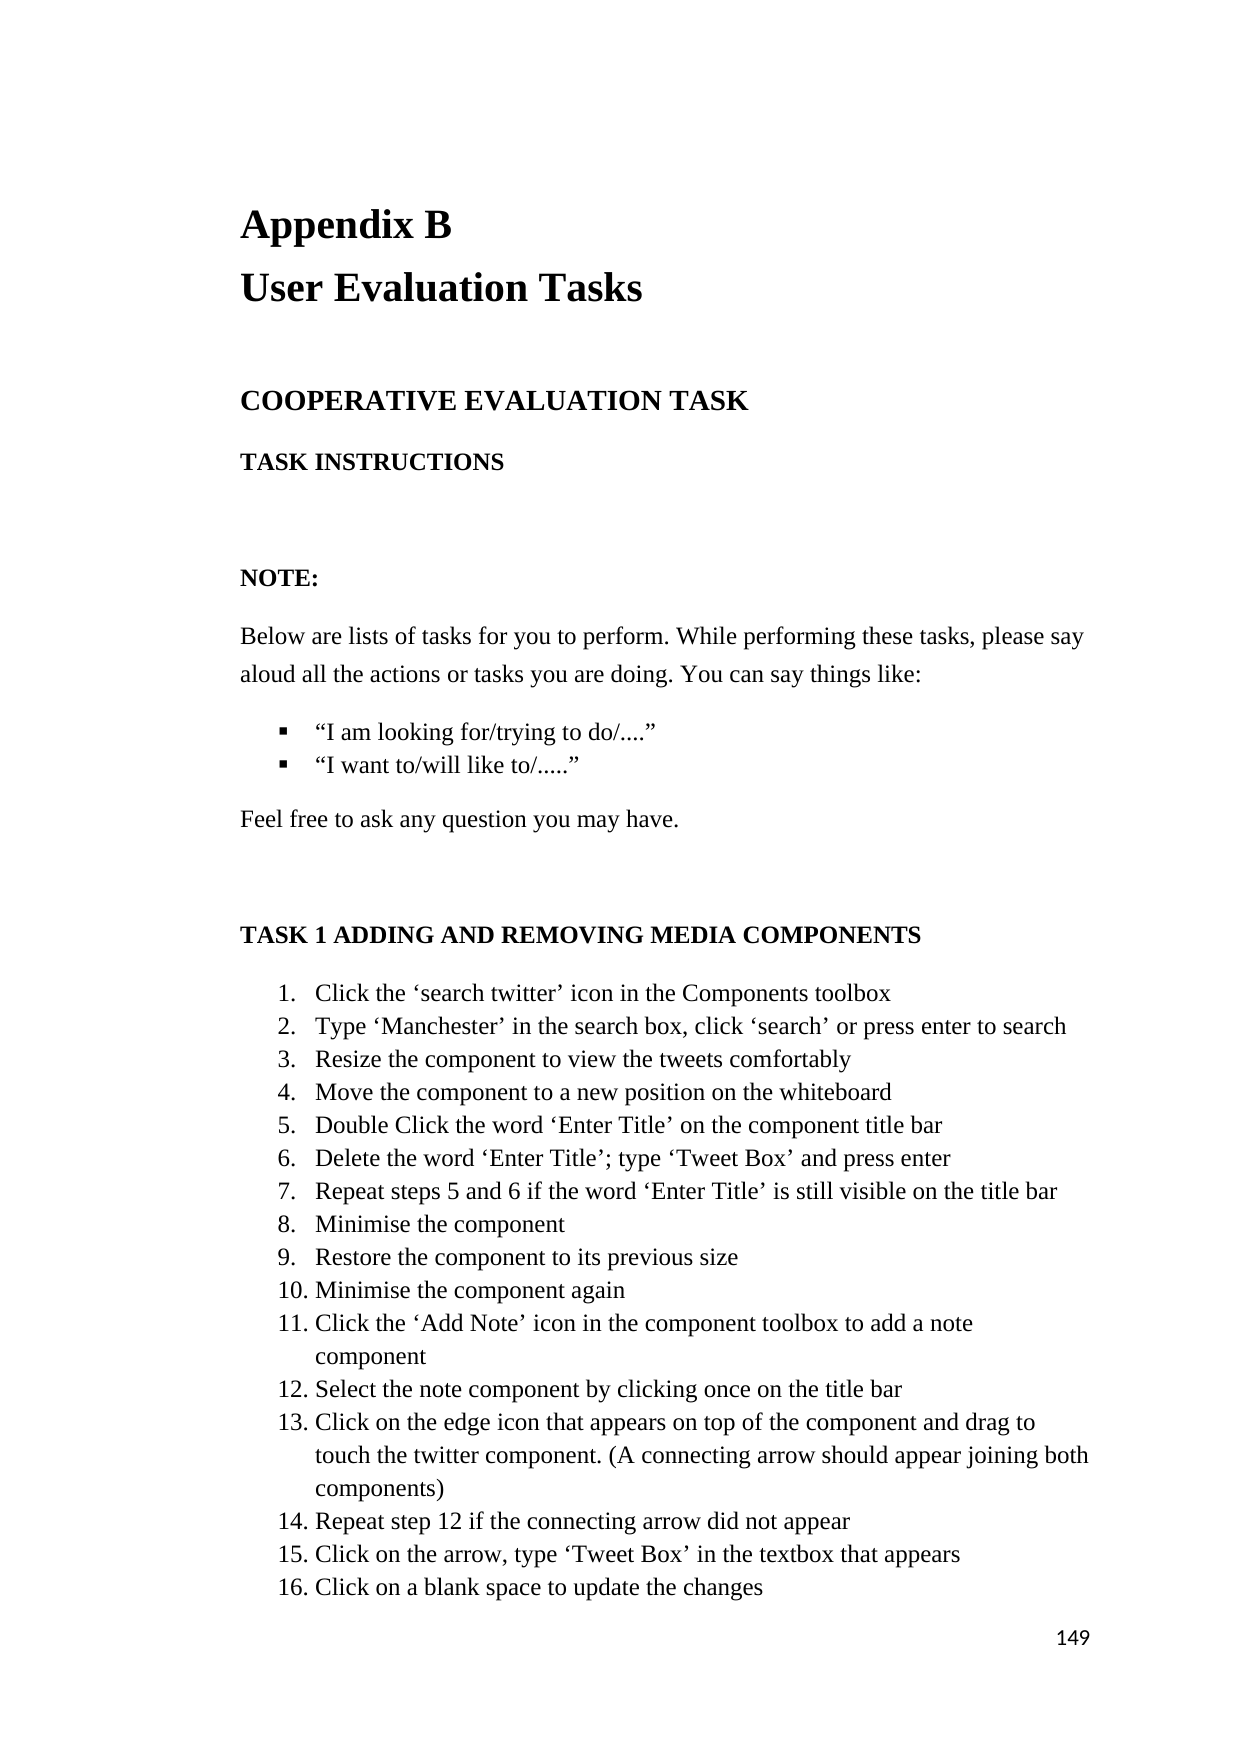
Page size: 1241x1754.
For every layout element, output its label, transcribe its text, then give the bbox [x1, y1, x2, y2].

list “I want to/will like to/.....” [277, 750, 1090, 779]
text Feel free to ask any question you may have. [240, 804, 1090, 832]
list Click the ‘search twitter’ icon in the Components toolbox [277, 978, 1090, 1007]
list Click on the edge icon that appears on top of the component and drag to touch the twitter component. (A connecting arrow should appear joining both components) [277, 1407, 1090, 1502]
list Resize the component to view the tweets comfortably [277, 1044, 1090, 1073]
list “I am looking for/trying to do/....” [277, 717, 1090, 746]
list Double Click the word ‘Enter Title’ on the component title bar [277, 1110, 1090, 1139]
list Repeat step 12 if the connecting arrow did not appear [277, 1506, 1090, 1535]
list Type ‘Manchester’ in the search box, click ‘search’ or press enter to search [277, 1011, 1090, 1040]
list Minimise the component again [277, 1275, 1090, 1304]
text NOTE: [240, 563, 1090, 592]
text Below are lists of tasks for you to perform. While performing these tasks, please say aloud all the actions or tasks you are doing. You can say things like: [240, 621, 1090, 687]
list Minimise the component [277, 1209, 1090, 1238]
list Restore the component to its previous size [277, 1242, 1090, 1271]
list Move the component to a new position on the whiteboard [277, 1077, 1090, 1106]
list Repeat steps 5 and 6 if the word ‘Enter Title’ is still visible on the title bar [277, 1176, 1090, 1205]
list Click the ‘Add Note’ icon in the component toolbox to add a note component [277, 1308, 1090, 1370]
text TASK 1 ADDING AND REMOVING MEDIA COMPONENTS [240, 920, 1090, 949]
list Click on the arrow, type ‘Tweet Box’ in the textbox that appears [277, 1539, 1090, 1568]
list Click on a blank space to update the changes [277, 1572, 1090, 1601]
text TASK INSTRUCTIONS [240, 447, 1090, 476]
list Select the note component by clicking once on the title bar [277, 1374, 1090, 1403]
subtitle Appendix B User Evaluation Tasks [240, 200, 1090, 310]
text COOPERATIVE EVALUATION TASK [240, 383, 1090, 416]
list Delete the word ‘Enter Title’; type ‘Tweet Box’ and press enter [277, 1143, 1090, 1172]
